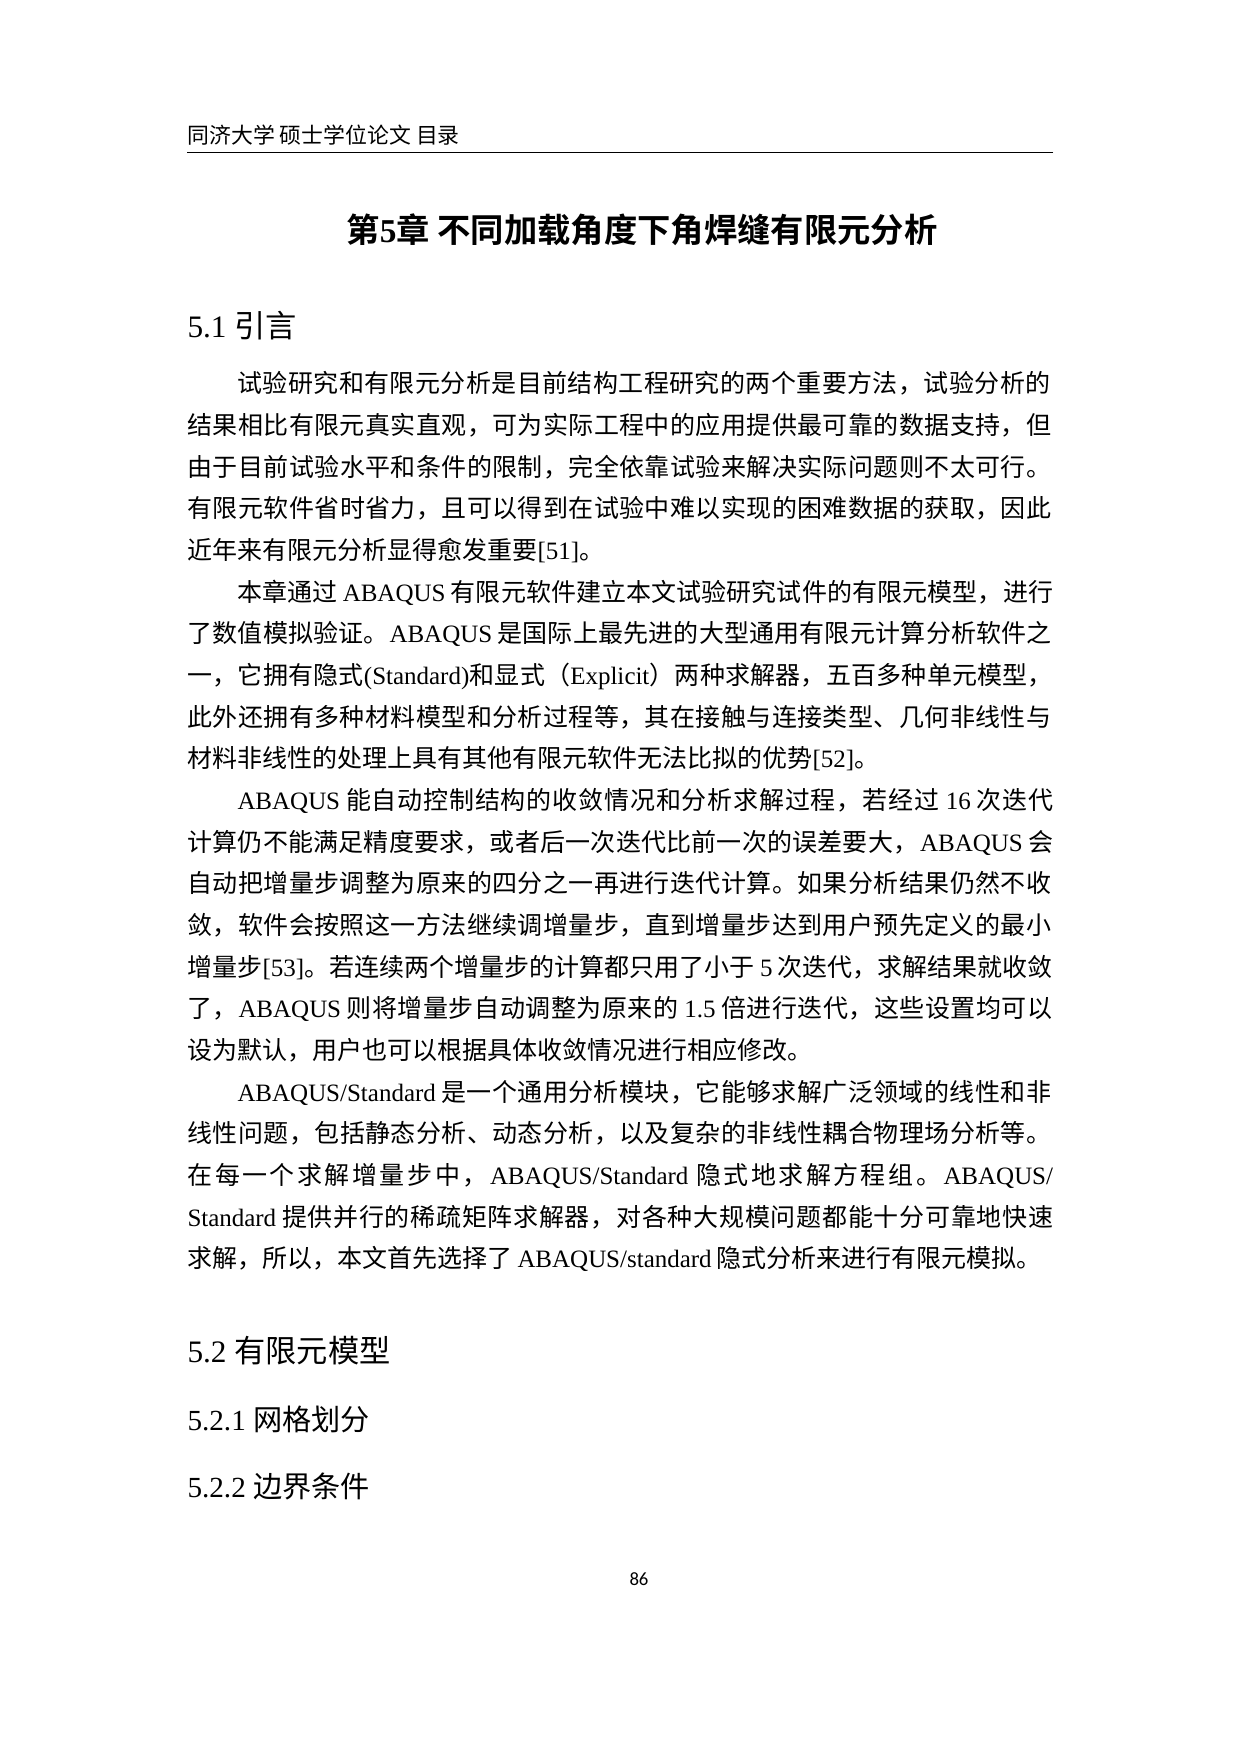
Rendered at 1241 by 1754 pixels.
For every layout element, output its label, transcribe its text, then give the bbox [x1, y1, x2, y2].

list 边界条件 [187, 1463, 1053, 1506]
text 本章通过ABAQUS有限元软件建立本文试验研究试件的有限元模型，进行了数值模拟验证。ABAQUS是国际上最先进的大型通用有限元计算分析软件之一，它拥有隐式(Standard)和显式（Explicit）两种求解器，五百多种单元模型，此外还拥有多种材料模型和分析过程等，其在接触与连接类型、几何非线性与材料非线性的处理上具有其他有限元软件无法比拟的优势[52]。 [187, 568, 1053, 776]
list 网格划分 [187, 1396, 1053, 1438]
text ABAQUS能自动控制结构的收敛情况和分析求解过程，若经过16次迭代计算仍不能满足精度要求，或者后一次迭代比前一次的误差要大，ABAQUS会自动把增量步调整为原来的四分之一再进行迭代计算。如果分析结果仍然不收敛，软件会按照这一方法继续调增量步，直到增量步达到用户预先定义的最小增量步[53]。若连续两个增量步的计算都只用了小于5次迭代，求解结果就收敛了，ABAQUS则将增量步自动调整为原来的1.5倍进行迭代，这些设置均可以设为默认，用户也可以根据具体收敛情况进行相应修改。 [187, 776, 1053, 1068]
text 试验研究和有限元分析是目前结构工程研究的两个重要方法，试验分析的结果相比有限元真实直观，可为实际工程中的应用提供最可靠的数据支持，但由于目前试验水平和条件的限制，完全依靠试验来解决实际问题则不太可行。有限元软件省时省力，且可以得到在试验中难以实现的困难数据的获取，因此，近年来有限元分析显得愈发重要[51]。 [187, 359, 1053, 568]
subtitle 引言 [187, 302, 1053, 347]
subtitle 不同加载角度下角焊缝有限元分析 [276, 203, 1053, 252]
text ABAQUS/Standard是一个通用分析模块，它能够求解广泛领域的线性和非线性问题，包括静态分析、动态分析，以及复杂的非线性耦合物理场分析等。在每一个求解增量步中，ABAQUS/Standard隐式地求解方程组。ABAQUS/Standard提供并行的稀疏矩阵求解器，对各种大规模问题都能十分可靠地快速求解，所以，本文首先选择了ABAQUS/standard隐式分析来进行有限元模拟。 [187, 1068, 1053, 1276]
subtitle 有限元模型 [187, 1326, 1053, 1371]
